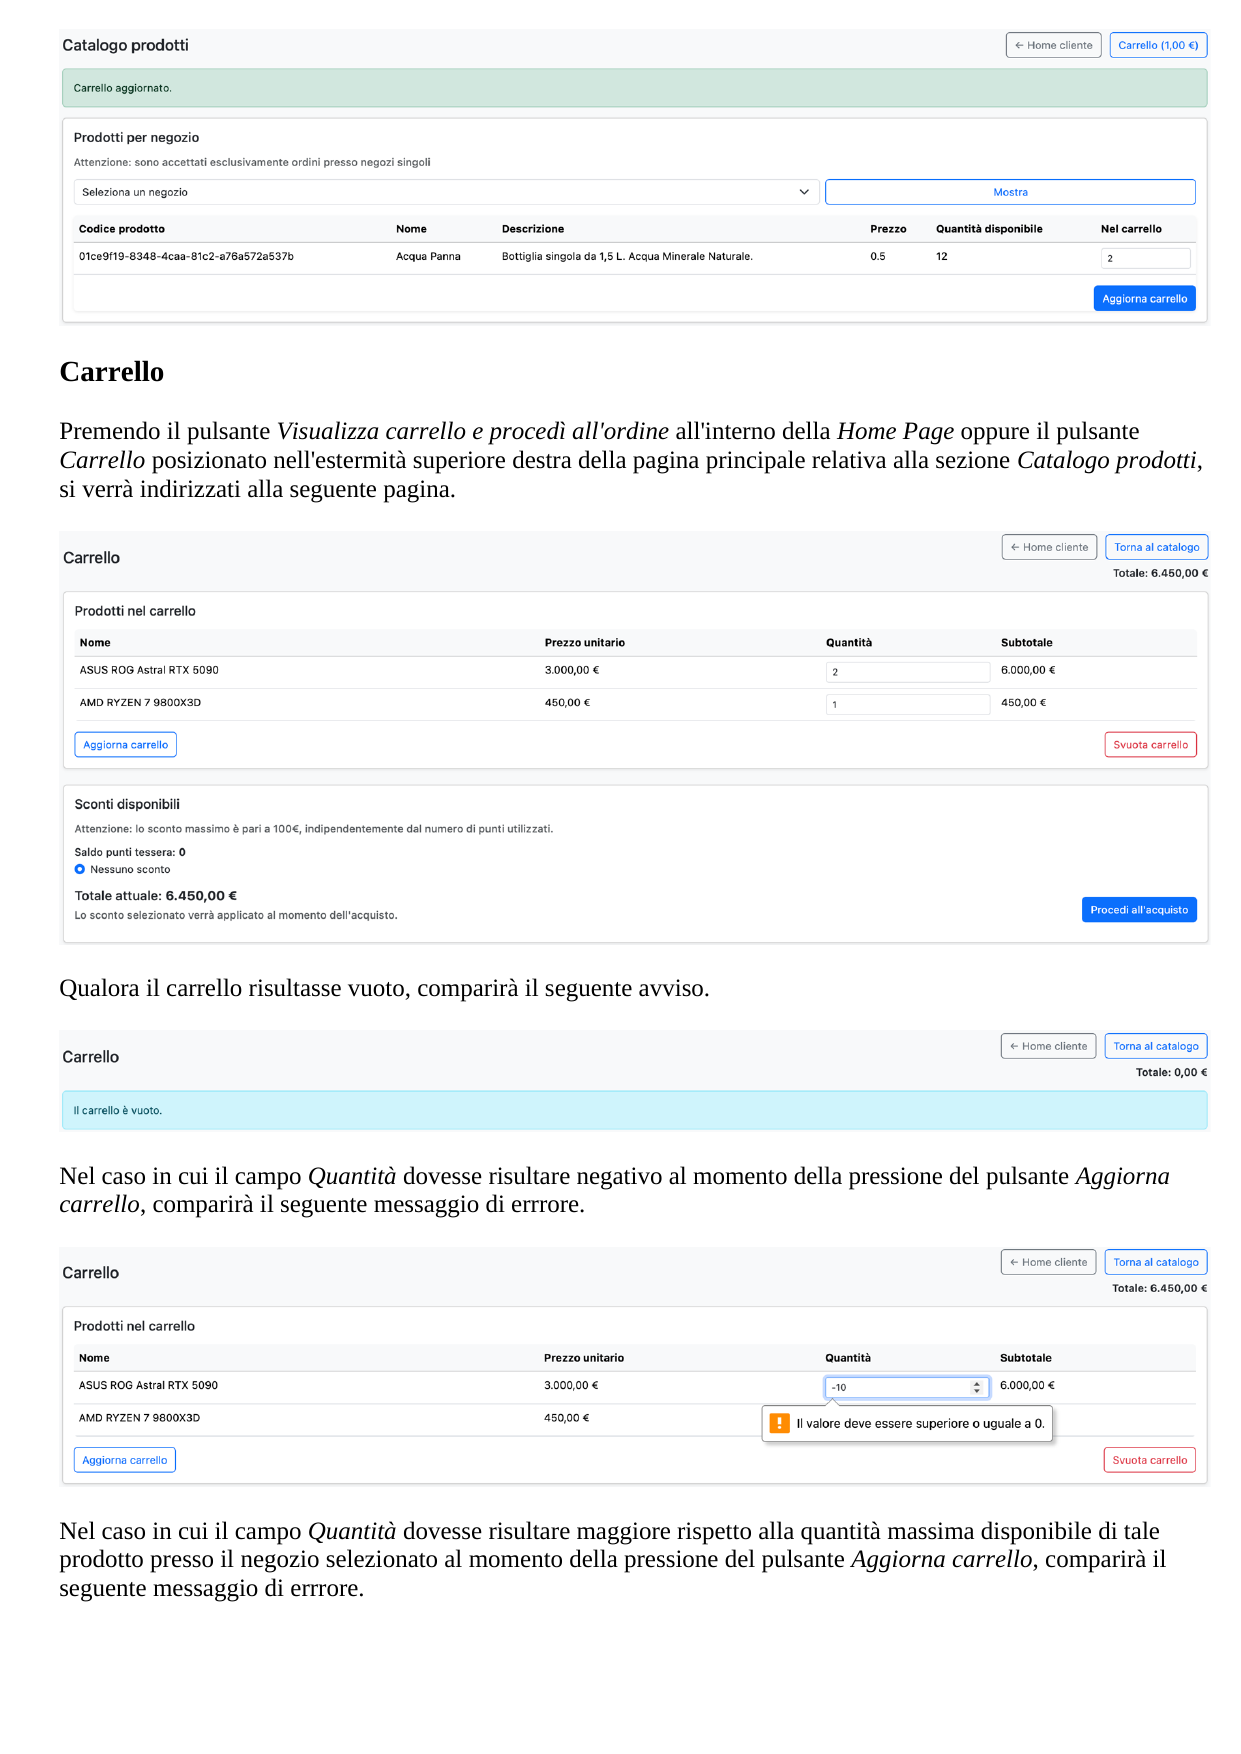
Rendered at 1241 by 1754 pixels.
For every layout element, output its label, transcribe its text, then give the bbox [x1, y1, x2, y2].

text Carrello [59, 354, 1211, 387]
text Premendo il pulsante Visualizza carrello e procedì all'ordine all'interno della Home Page oppure il pulsante Carrello posizionato nell'estermità superiore destra della pagina principale relativa alla sezione Catalogo prodotti, si verrà indirizzati alla seguente pagina. [59, 416, 1211, 502]
text Nel caso in cui il campo Quantità dovesse risultare negativo al momento della pressione del pulsante Aggiorna carrello, comparirà il seguente messaggio di errrore. [59, 1161, 1211, 1218]
picture [59, 29, 1211, 326]
text Nel caso in cui il campo Quantità dovesse risultare maggiore rispetto alla quantità massima disponibile di tale prodotto presso il negozio selezionato al momento della pressione del pulsante Aggiorna carrello, comparirà il seguente messaggio di errrore. [59, 1516, 1211, 1602]
picture [59, 531, 1211, 945]
text Qualora il carrello risultasse vuoto, comparirà il seguente avviso. [59, 973, 1211, 1002]
picture [59, 1247, 1211, 1487]
picture [59, 1030, 1211, 1132]
